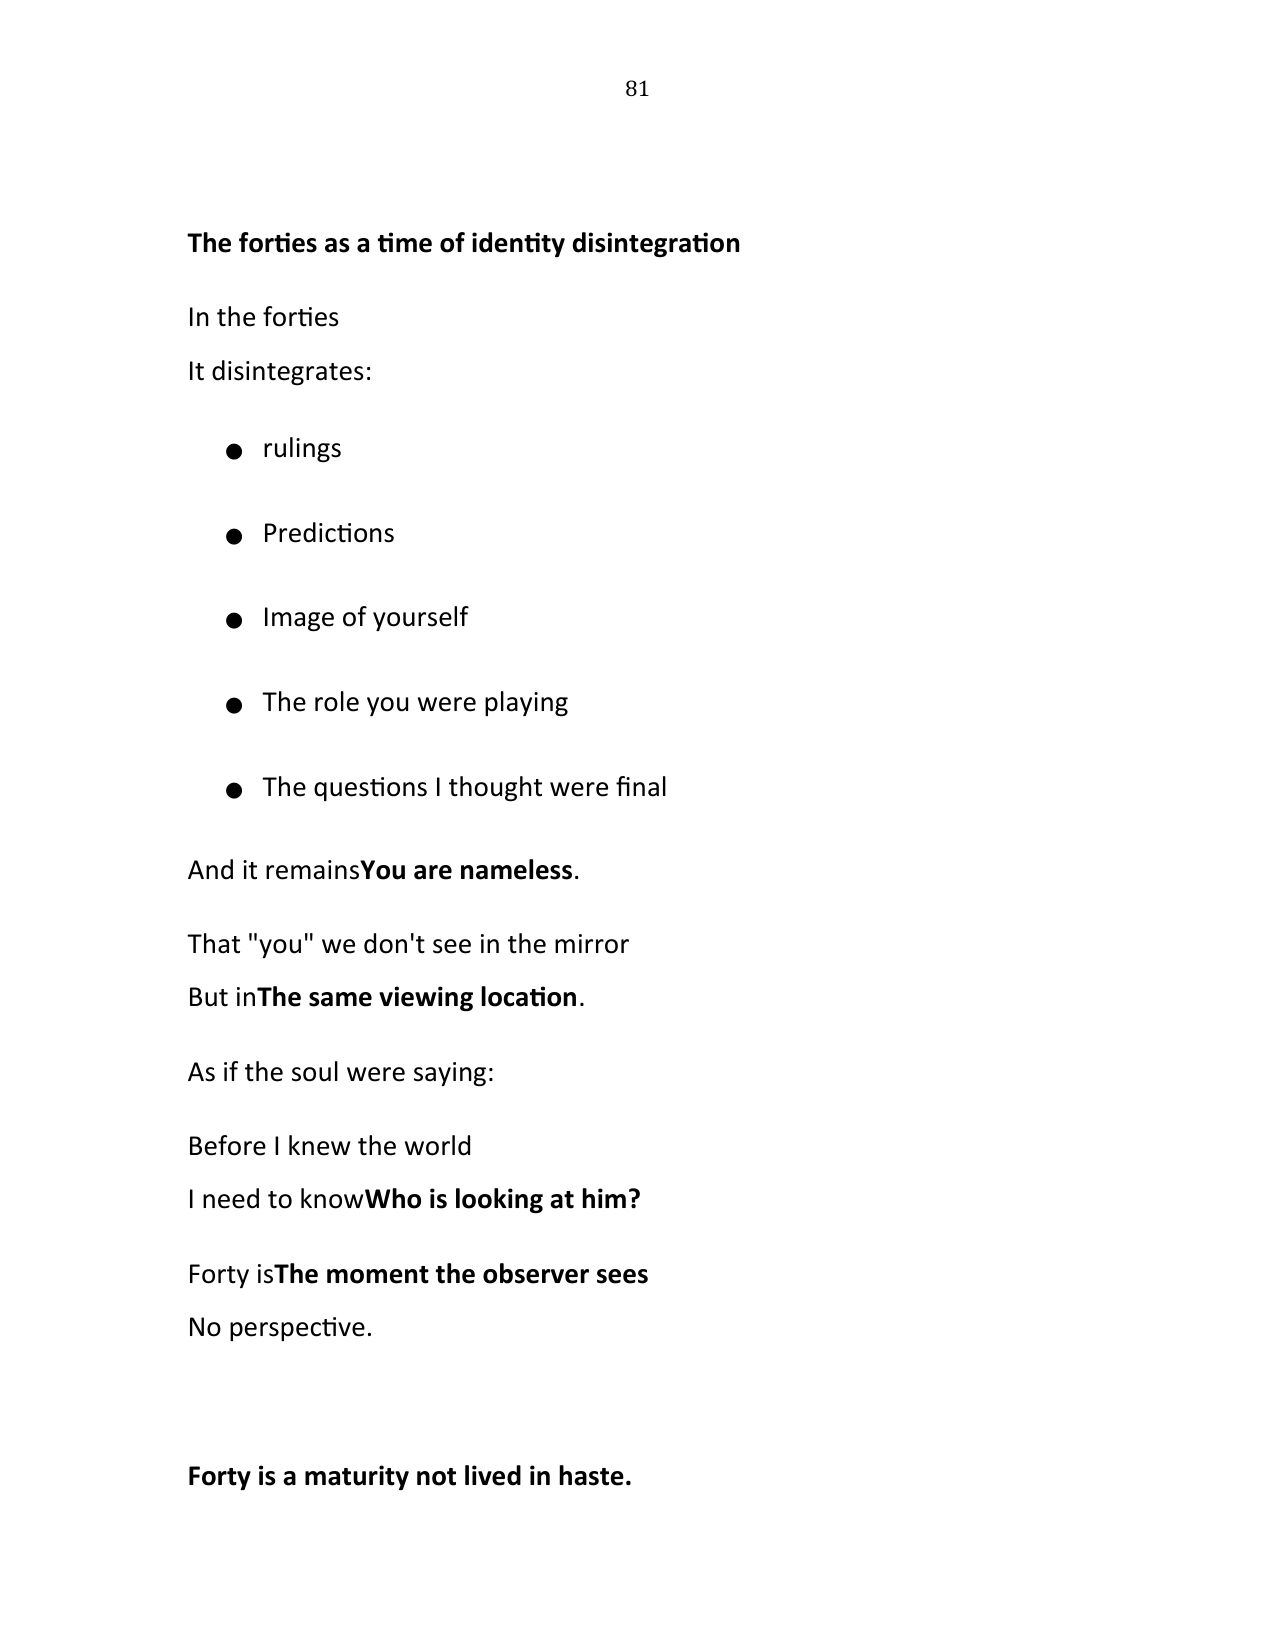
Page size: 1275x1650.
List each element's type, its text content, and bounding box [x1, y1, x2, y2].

list The questions I thought were final [225, 766, 1087, 808]
text As if the soul were saying: [187, 1053, 1087, 1088]
text In the forties It disintegrates: [187, 298, 1087, 388]
list rulings [225, 426, 1087, 469]
text The forties as a time of identity disintegration [187, 224, 1087, 260]
list The role you were playing [225, 681, 1087, 724]
text And it remainsYou are nameless. [187, 851, 1087, 886]
list Predictions [225, 511, 1087, 554]
list Image of yourself [225, 596, 1087, 639]
text That "you" we don't see in the mirror But inThe same viewing location. [187, 925, 1087, 1014]
text Before I knew the world I need to knowWho is looking at him? [187, 1127, 1087, 1216]
text Forty isThe moment the observer sees No perspective. [187, 1255, 1087, 1344]
text Forty is a maturity not lived in haste. [187, 1457, 1087, 1492]
